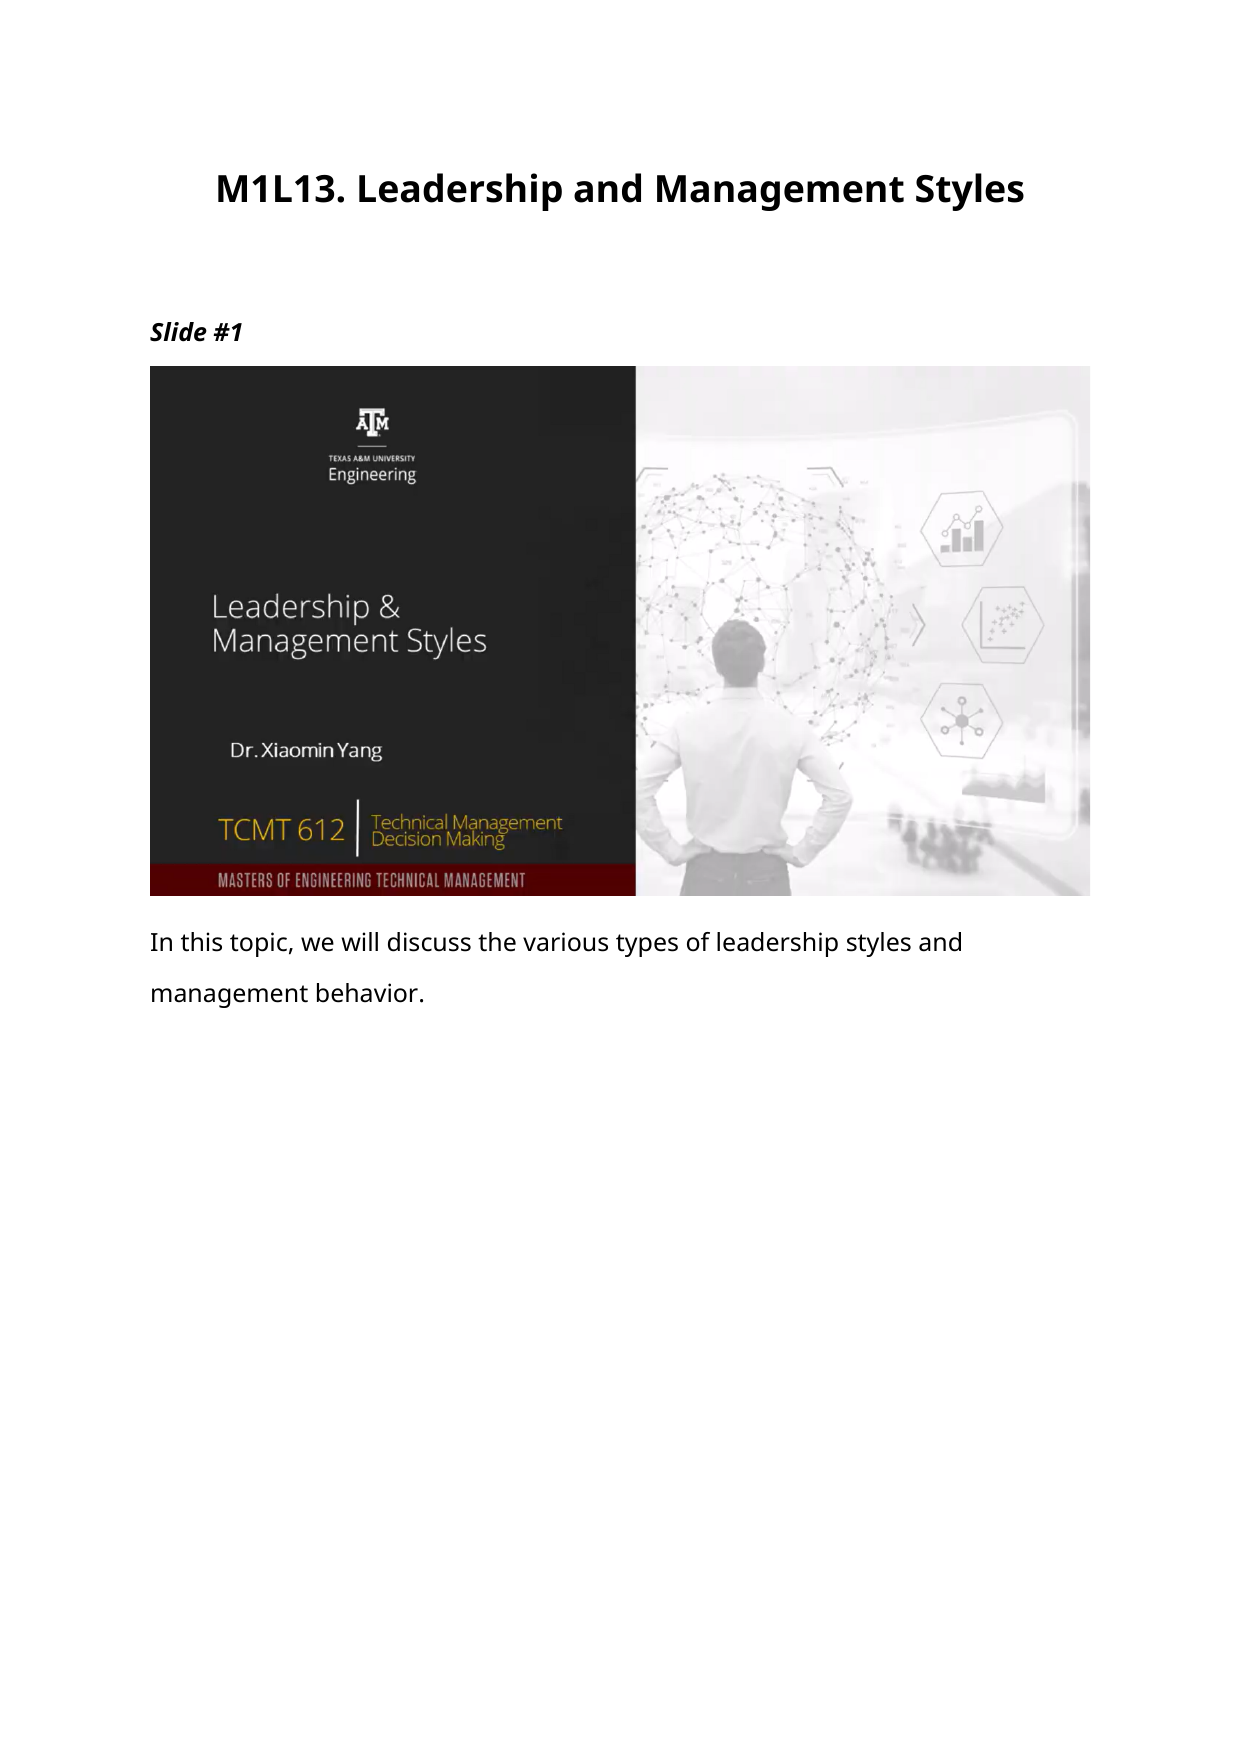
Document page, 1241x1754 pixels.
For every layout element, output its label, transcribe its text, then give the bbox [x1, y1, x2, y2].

text In this topic, we will discuss the various types of leadership styles and management behavior. [150, 925, 1090, 1010]
subtitle Slide #1 [150, 315, 1090, 366]
subtitle M1L13. Leadership and Management Styles [150, 162, 1090, 213]
picture [150, 366, 1091, 896]
